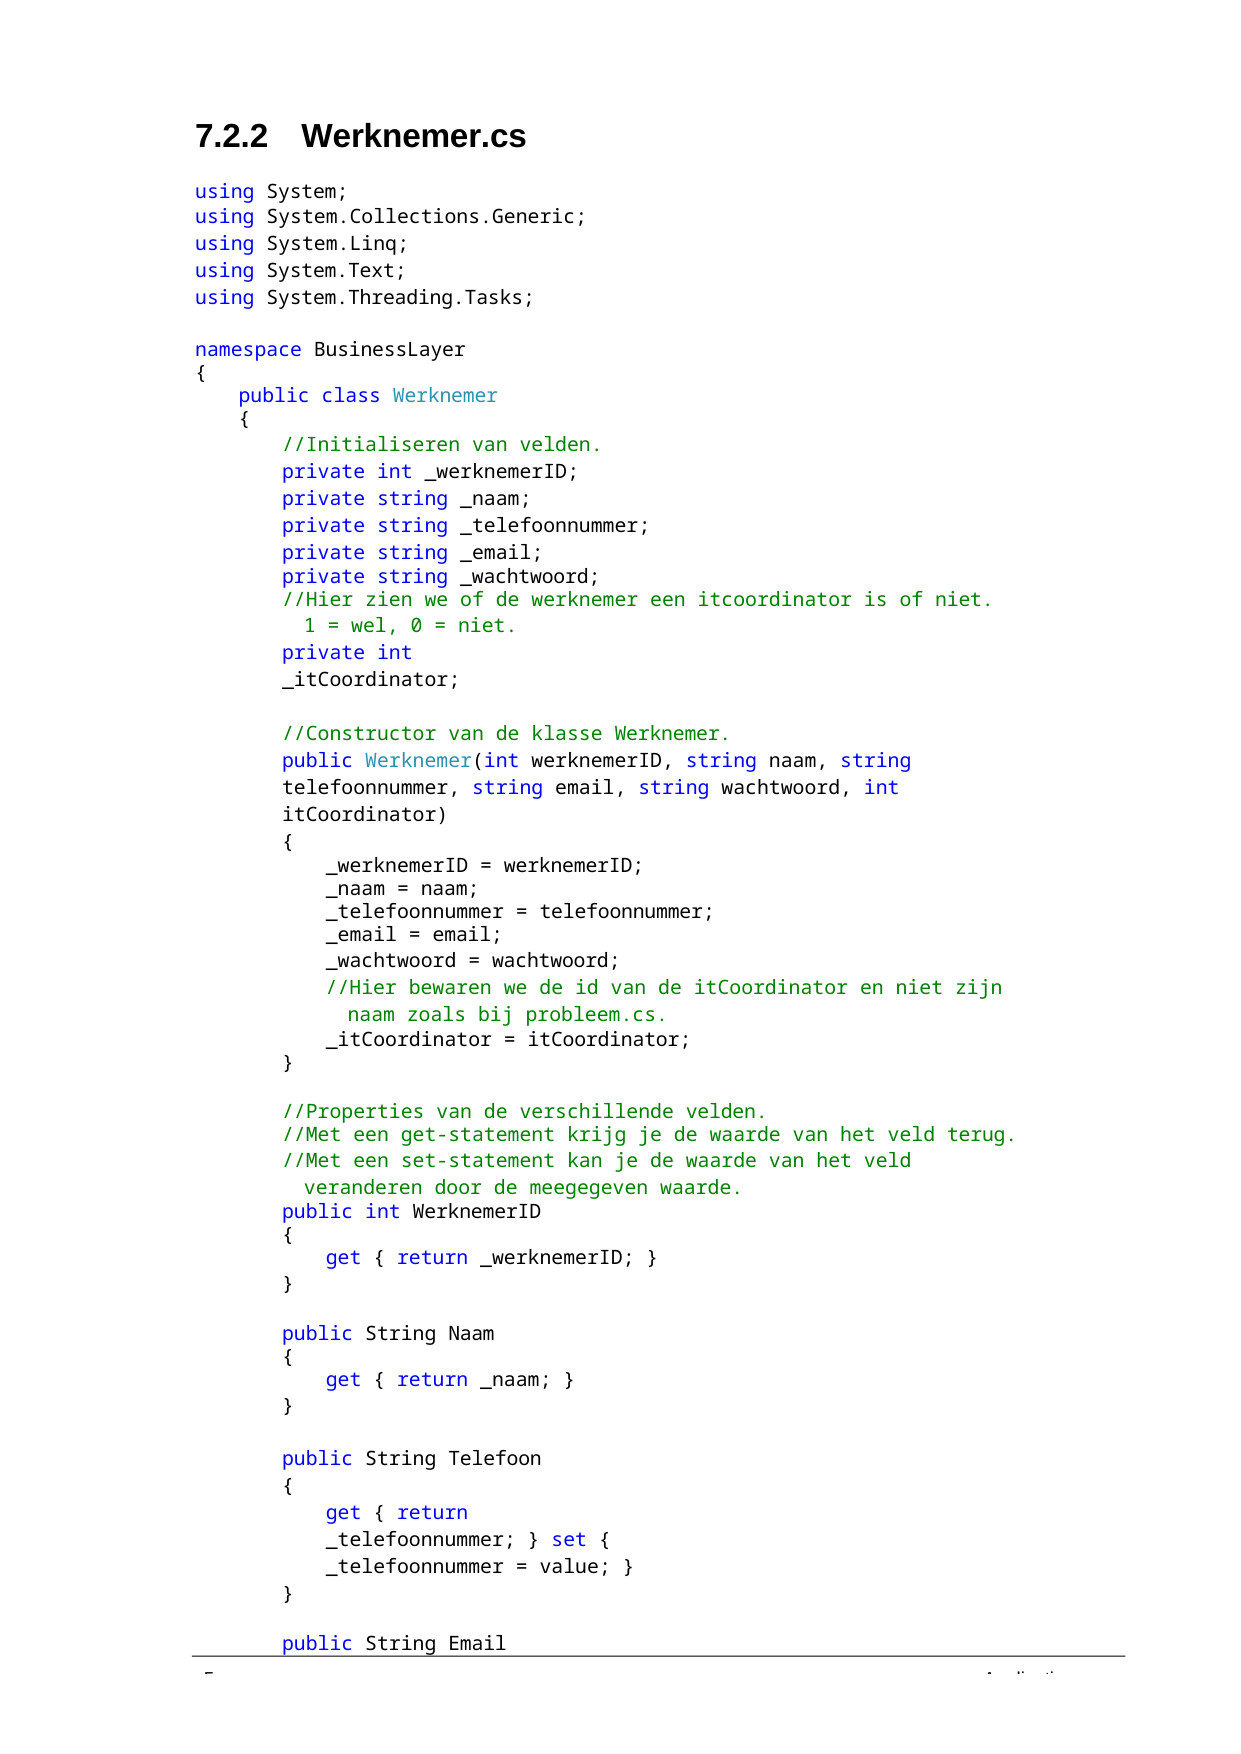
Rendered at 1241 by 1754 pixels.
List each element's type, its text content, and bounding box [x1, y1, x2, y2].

text { [282, 827, 1136, 854]
text using System.Collections.Generic; using System.Linq; [195, 203, 603, 257]
text get { return _werknemerID; } [326, 1246, 1136, 1269]
text _werknemerID = werknemerID; [326, 854, 1136, 877]
text } [282, 1579, 1136, 1606]
text 1 = wel, 0 = niet. private int _itCoordinator; [282, 611, 576, 692]
text //Met een get-statement krijg je de waarde van het veld terug. [282, 1123, 1136, 1146]
text //Hier bewaren we de id van de itCoordinator en niet zijn naam zoals bij probleem.cs. [325, 974, 1029, 1028]
text { [238, 407, 1136, 430]
text _itCoordinator = itCoordinator; [326, 1028, 1136, 1051]
text using System; [195, 179, 1136, 203]
text //Hier zien we of de werknemer een itcoordinator is of niet. [282, 588, 1136, 611]
text public String Telefoon [282, 1444, 1136, 1471]
text //Constructor van de klasse Werknemer. [282, 719, 1136, 746]
text public String Naam [282, 1322, 1136, 1345]
text using System.Text; [195, 257, 1136, 284]
text get { return _naam; } [326, 1368, 1136, 1392]
text public int WerknemerID [282, 1200, 1136, 1223]
text { [282, 1223, 1136, 1246]
text using System.Threading.Tasks; [195, 284, 1136, 311]
text private string _telefoonnummer; private string _email; [282, 511, 682, 565]
text _telefoonnummer = telefoonnummer; [326, 900, 1136, 923]
text get { return _telefoonnummer; } set { _telefoonnummer = value; } [326, 1498, 682, 1579]
text //Met een set-statement kan je de waarde van het veld veranderen door de meegegeven waarde. [282, 1146, 987, 1200]
text public String Email [282, 1632, 1136, 1655]
text public class Werknemer [238, 384, 1136, 407]
text } [282, 1392, 1136, 1418]
text //Initialiseren van velden. private int _werknemerID; private string _naam; [282, 430, 603, 511]
text _email = email; [326, 923, 1136, 947]
text { [195, 361, 1136, 384]
text { [282, 1471, 1136, 1498]
text { [282, 1345, 1136, 1368]
text namespace BusinessLayer [195, 338, 1136, 361]
text } [282, 1051, 1136, 1074]
text public Werknemer(int werknemerID, string naam, string telefoonnummer, string email, string wachtwoord, int itCoordinator) [282, 746, 1041, 827]
subtitle Werknemer.cs [195, 116, 1136, 154]
text } [282, 1269, 1136, 1296]
text _naam = naam; [326, 877, 1136, 900]
text //Properties van de verschillende velden. [282, 1100, 1136, 1123]
text _wachtwoord = wachtwoord; [326, 947, 1136, 974]
text private string _wachtwoord; [282, 565, 1136, 588]
